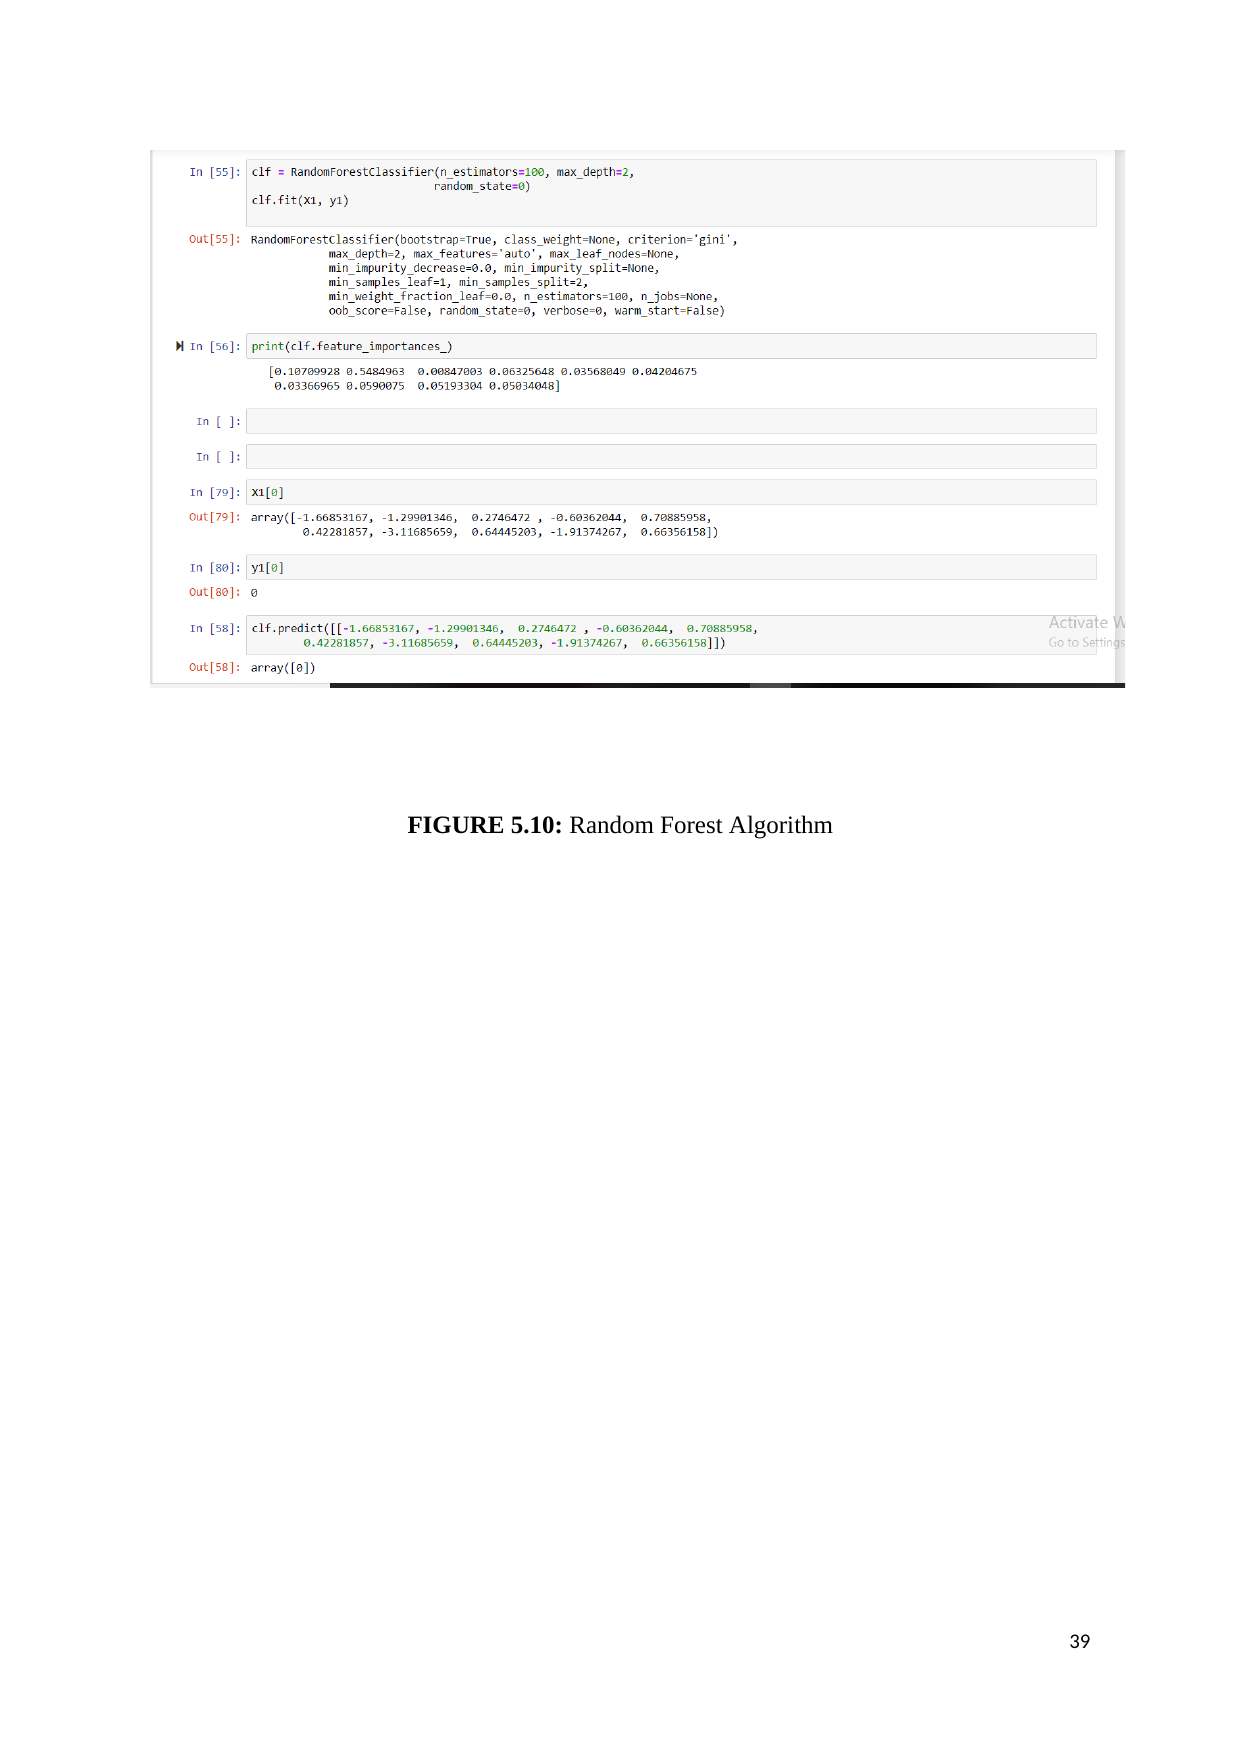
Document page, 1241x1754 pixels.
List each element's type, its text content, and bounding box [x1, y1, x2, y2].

text FIGURE 5.10: Random Forest Algorithm [150, 810, 1090, 839]
picture [150, 150, 1125, 688]
